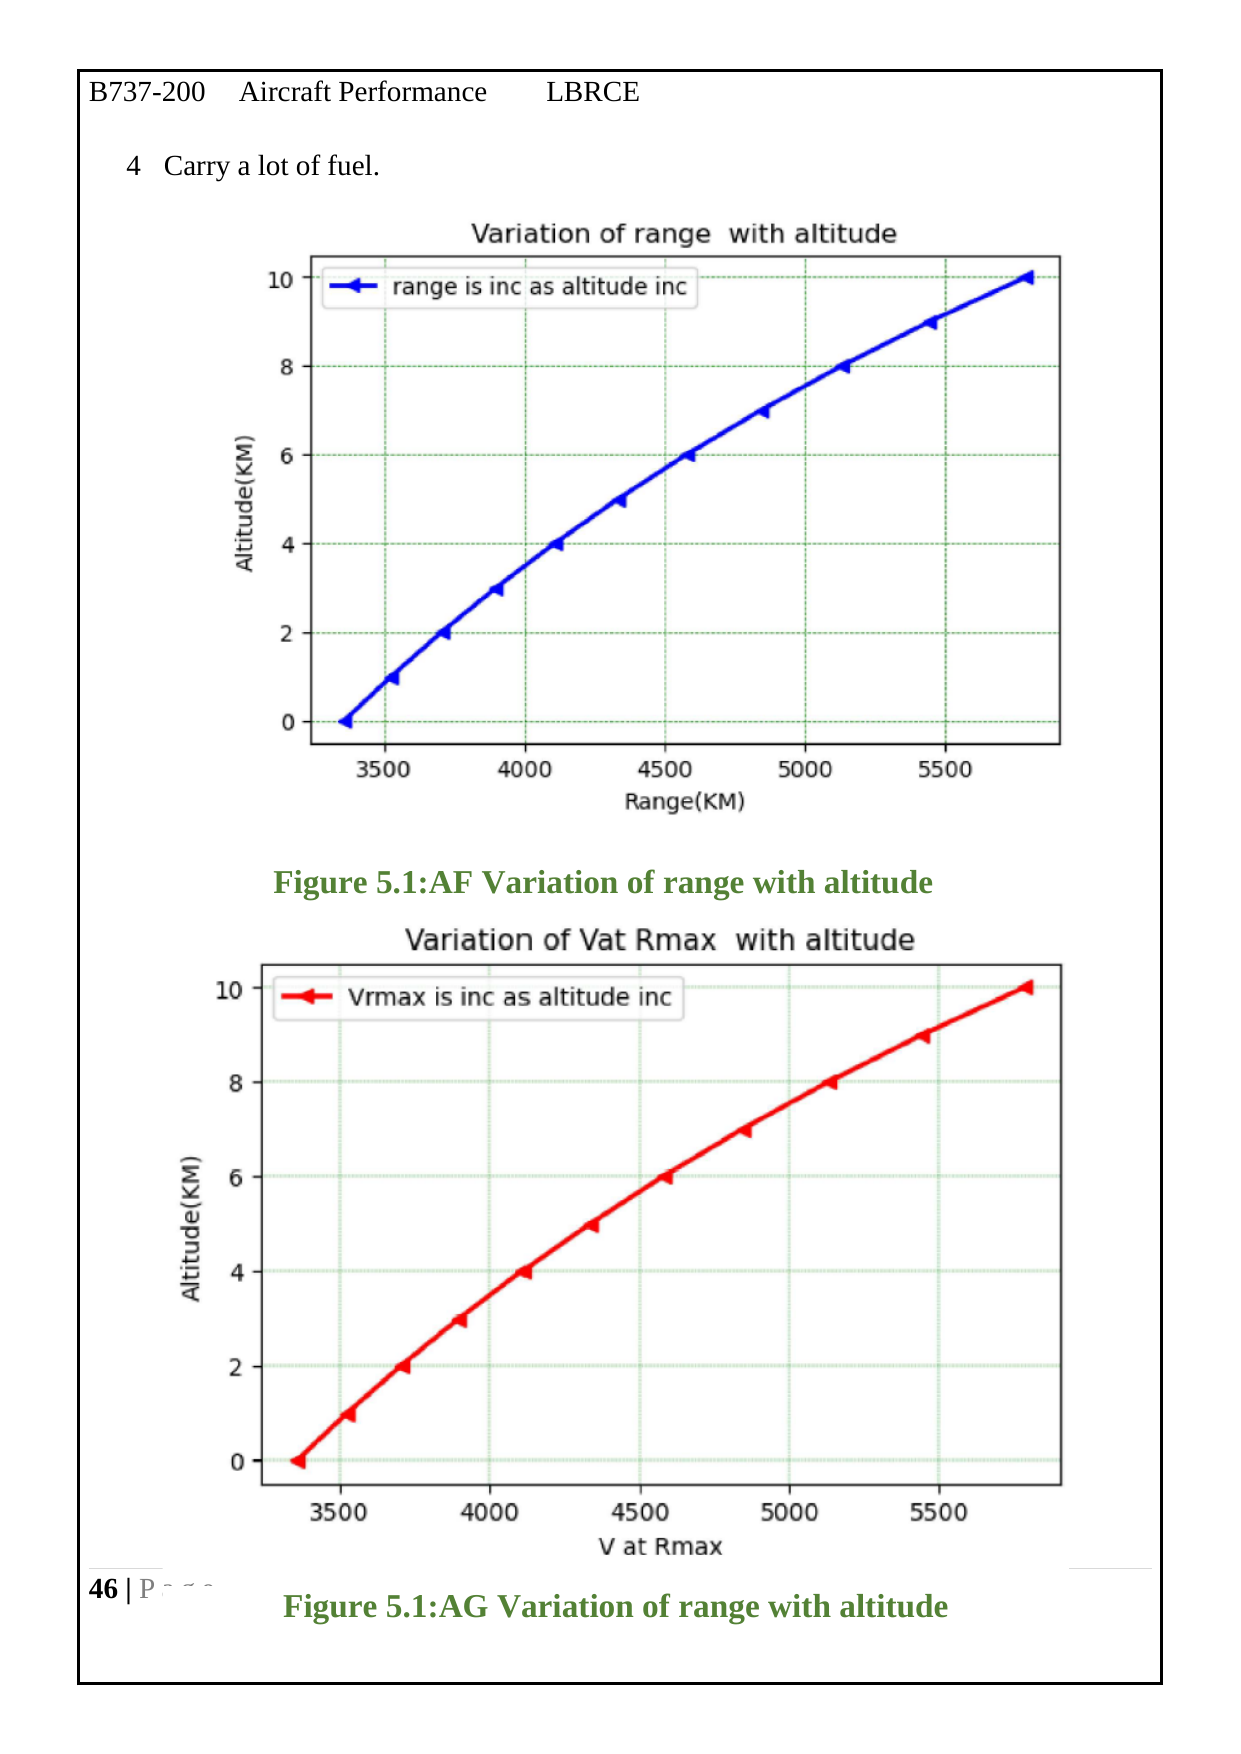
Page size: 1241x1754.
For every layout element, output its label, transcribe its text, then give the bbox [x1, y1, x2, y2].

list Carry a lot of fuel. [126, 148, 1152, 181]
picture [162, 918, 1069, 1577]
picture [230, 215, 1077, 828]
